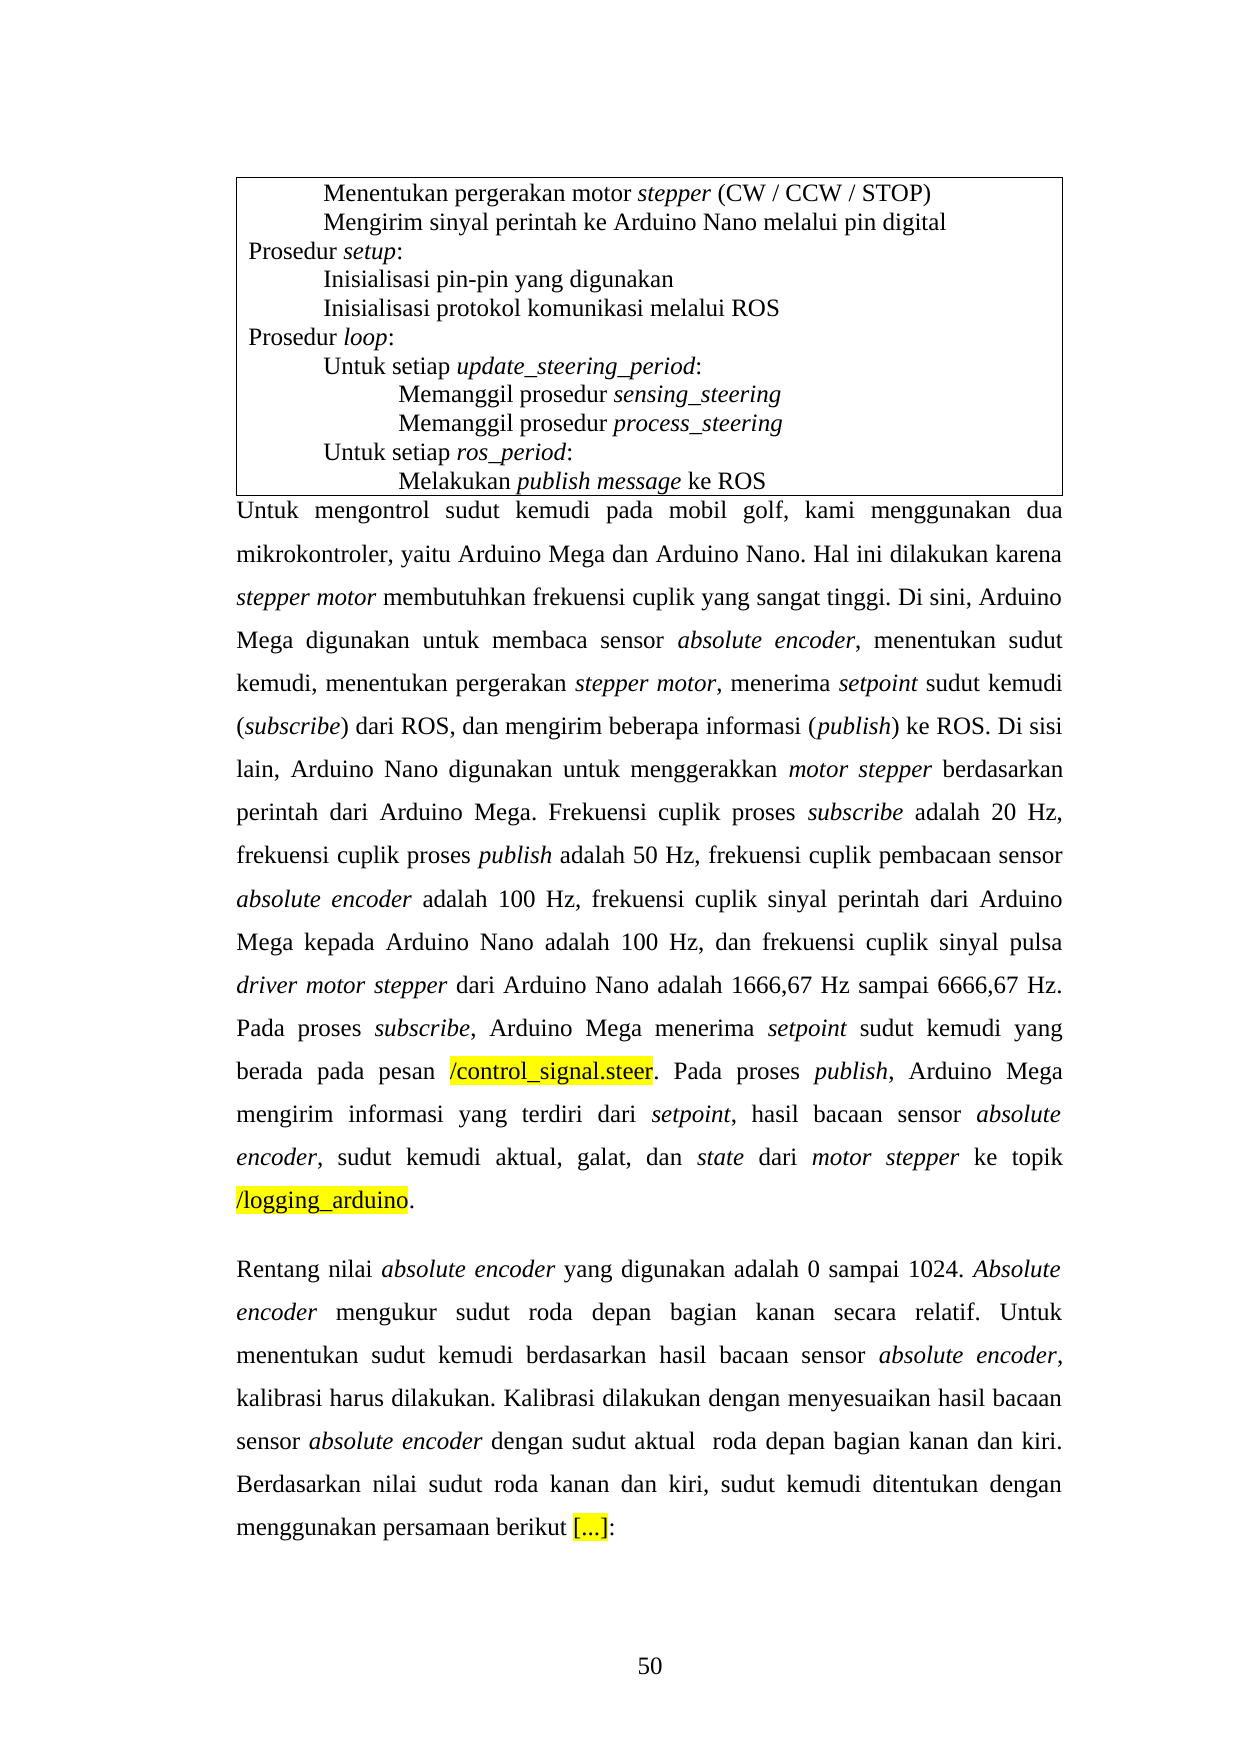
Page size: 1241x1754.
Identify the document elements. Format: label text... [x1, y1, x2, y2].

text Rentang nilai absolute encoder yang digunakan adalah 0 sampai 1024. Absolute encoder mengukur sudut roda depan bagian kanan secara relatif. Untuk menentukan sudut kemudi berdasarkan hasil bacaan sensor absolute encoder, kalibrasi harus dilakukan. Kalibrasi dilakukan dengan menyesuaikan hasil bacaan sensor absolute encoder dengan sudut aktual roda depan bagian kanan dan kiri. Berdasarkan nilai sudut roda kanan dan kiri, sudut kemudi ditentukan dengan menggunakan persamaan berikut [...]: [236, 1254, 1063, 1541]
text Untuk mengontrol sudut kemudi pada mobil golf, kami menggunakan dua mikrokontroler, yaitu Arduino Mega dan Arduino Nano. Hal ini dilakukan karena stepper motor membutuhkan frekuensi cuplik yang sangat tinggi. Di sini, Arduino Mega digunakan untuk membaca sensor absolute encoder, menentukan sudut kemudi, menentukan pergerakan stepper motor, menerima setpoint sudut kemudi (subscribe) dari ROS, dan mengirim beberapa informasi (publish) ke ROS. Di sisi lain, Arduino Nano digunakan untuk menggerakkan motor stepper berdasarkan perintah dari Arduino Mega. Frekuensi cuplik proses subscribe adalah 20 Hz, frekuensi cuplik proses publish adalah 50 Hz, frekuensi cuplik pembacaan sensor absolute encoder adalah 100 Hz, frekuensi cuplik sinyal perintah dari Arduino Mega kepada Arduino Nano adalah 100 Hz, dan frekuensi cuplik sinyal pulsa driver motor stepper dari Arduino Nano adalah 1666,67 Hz sampai 6666,67 Hz. Pada proses subscribe, Arduino Mega menerima setpoint sudut kemudi yang berada pada pesan /control_signal.steer. Pada proses publish, Arduino Mega mengirim informasi yang terdiri dari setpoint, hasil bacaan sensor absolute encoder, sudut kemudi aktual, galat, dan state dari motor stepper ke topik /logging_arduino. [236, 496, 1063, 1214]
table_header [237, 178, 1062, 494]
